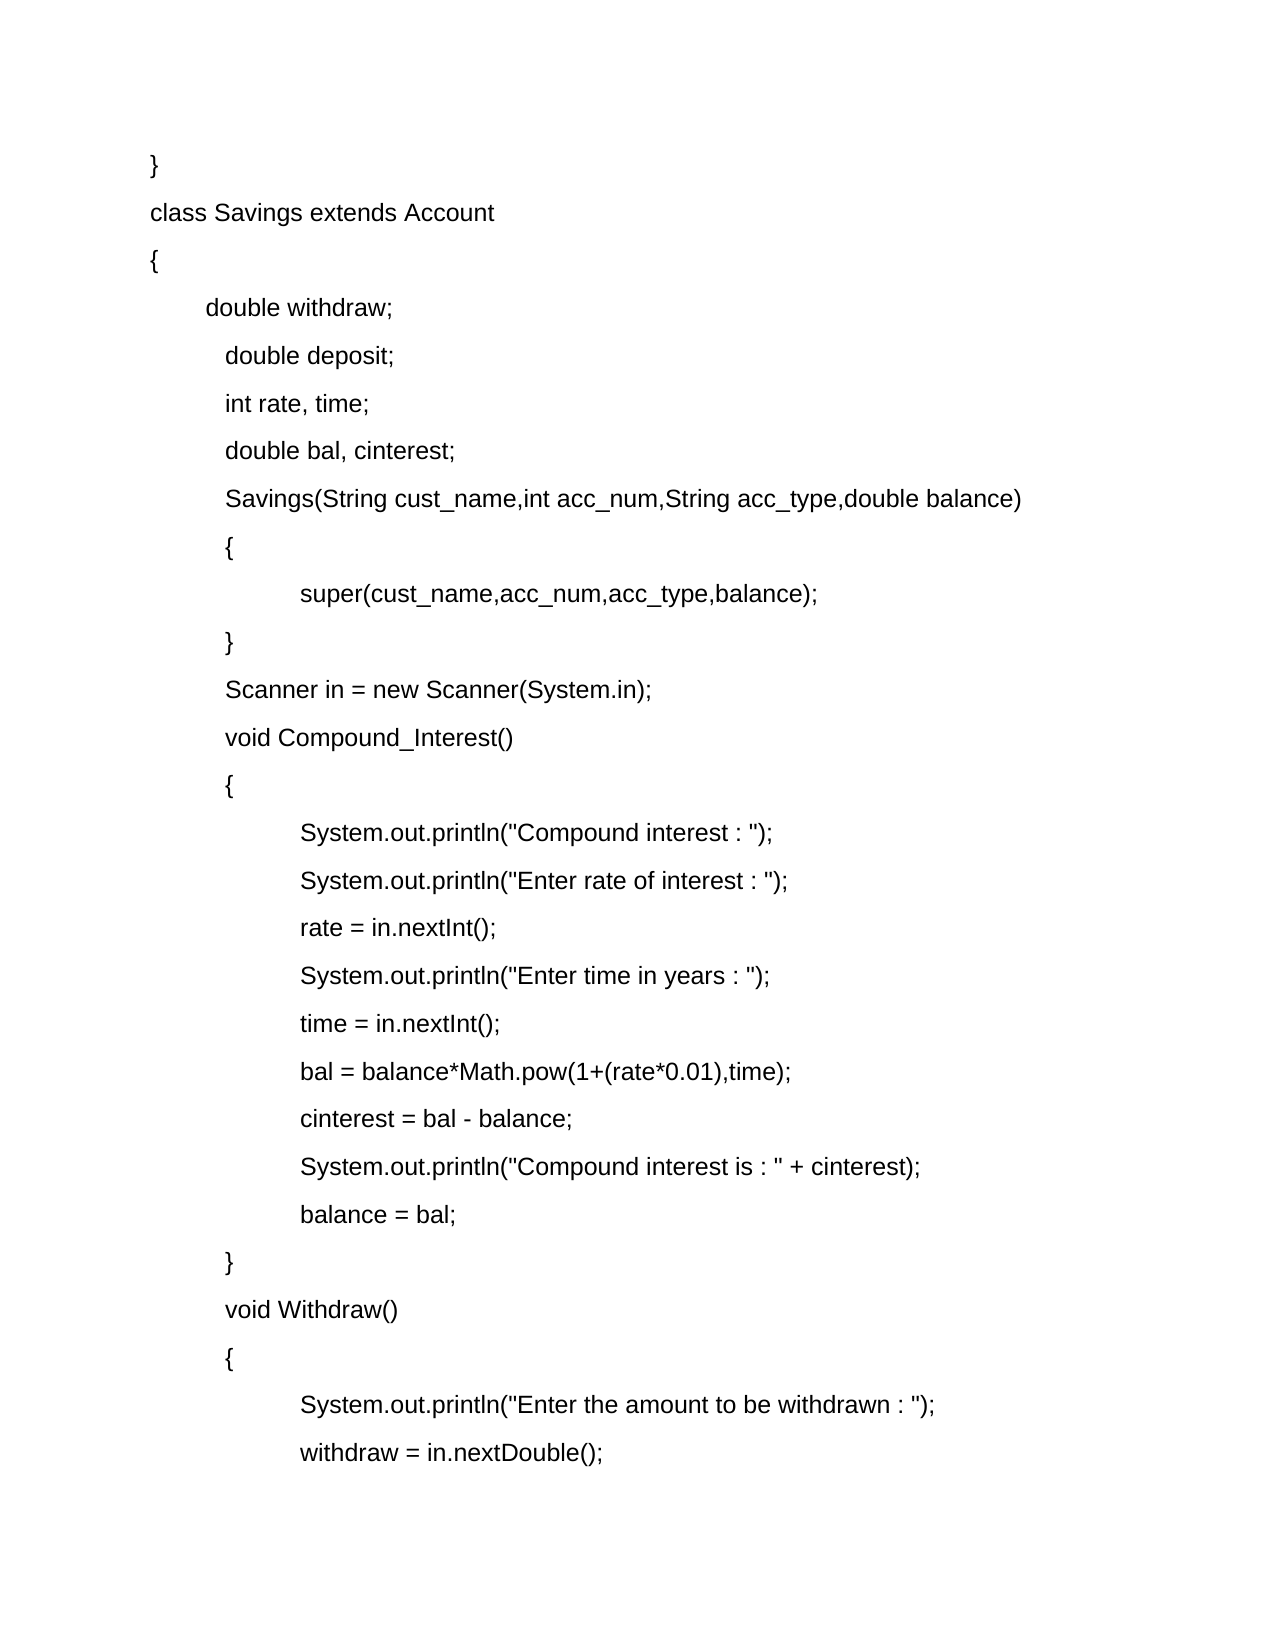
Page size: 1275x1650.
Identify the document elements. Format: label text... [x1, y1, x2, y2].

text withdraw = in.nextDouble(); [150, 1438, 1125, 1467]
text System.out.println("Enter rate of interest : "); [150, 866, 1125, 894]
text double bal, cinterest; [150, 436, 1125, 465]
text { [150, 1343, 1125, 1371]
text time = in.nextInt(); [150, 1009, 1125, 1037]
text void Withdraw() [150, 1295, 1125, 1324]
text } [150, 627, 1125, 656]
text balance = bal; [150, 1199, 1125, 1228]
text System.out.println("Compound interest is : " + cinterest); [150, 1152, 1125, 1181]
text bal = balance*Math.pow(1+(rate*0.01),time); [150, 1056, 1125, 1085]
text } [150, 1247, 1125, 1276]
text } [150, 150, 1125, 179]
text int rate, time; [150, 388, 1125, 417]
text { [150, 770, 1125, 799]
text System.out.println("Enter time in years : "); [150, 961, 1125, 990]
text void Compound_Interest() [150, 722, 1125, 751]
text super(cust_name,acc_num,acc_type,balance); [150, 579, 1125, 608]
text cinterest = bal - balance; [150, 1104, 1125, 1133]
text rate = in.nextInt(); [150, 913, 1125, 942]
text System.out.println("Enter the amount to be withdrawn : "); [150, 1390, 1125, 1419]
text Savings(String cust_name,int acc_num,String acc_type,double balance) [150, 484, 1125, 513]
text double deposit; [150, 341, 1125, 369]
text { [150, 532, 1125, 560]
text System.out.println("Compound interest : "); [150, 818, 1125, 847]
text Scanner in = new Scanner(System.in); [150, 675, 1125, 703]
text class Savings extends Account [150, 198, 1125, 226]
text double withdraw; [150, 293, 1125, 322]
text { [150, 245, 1125, 274]
